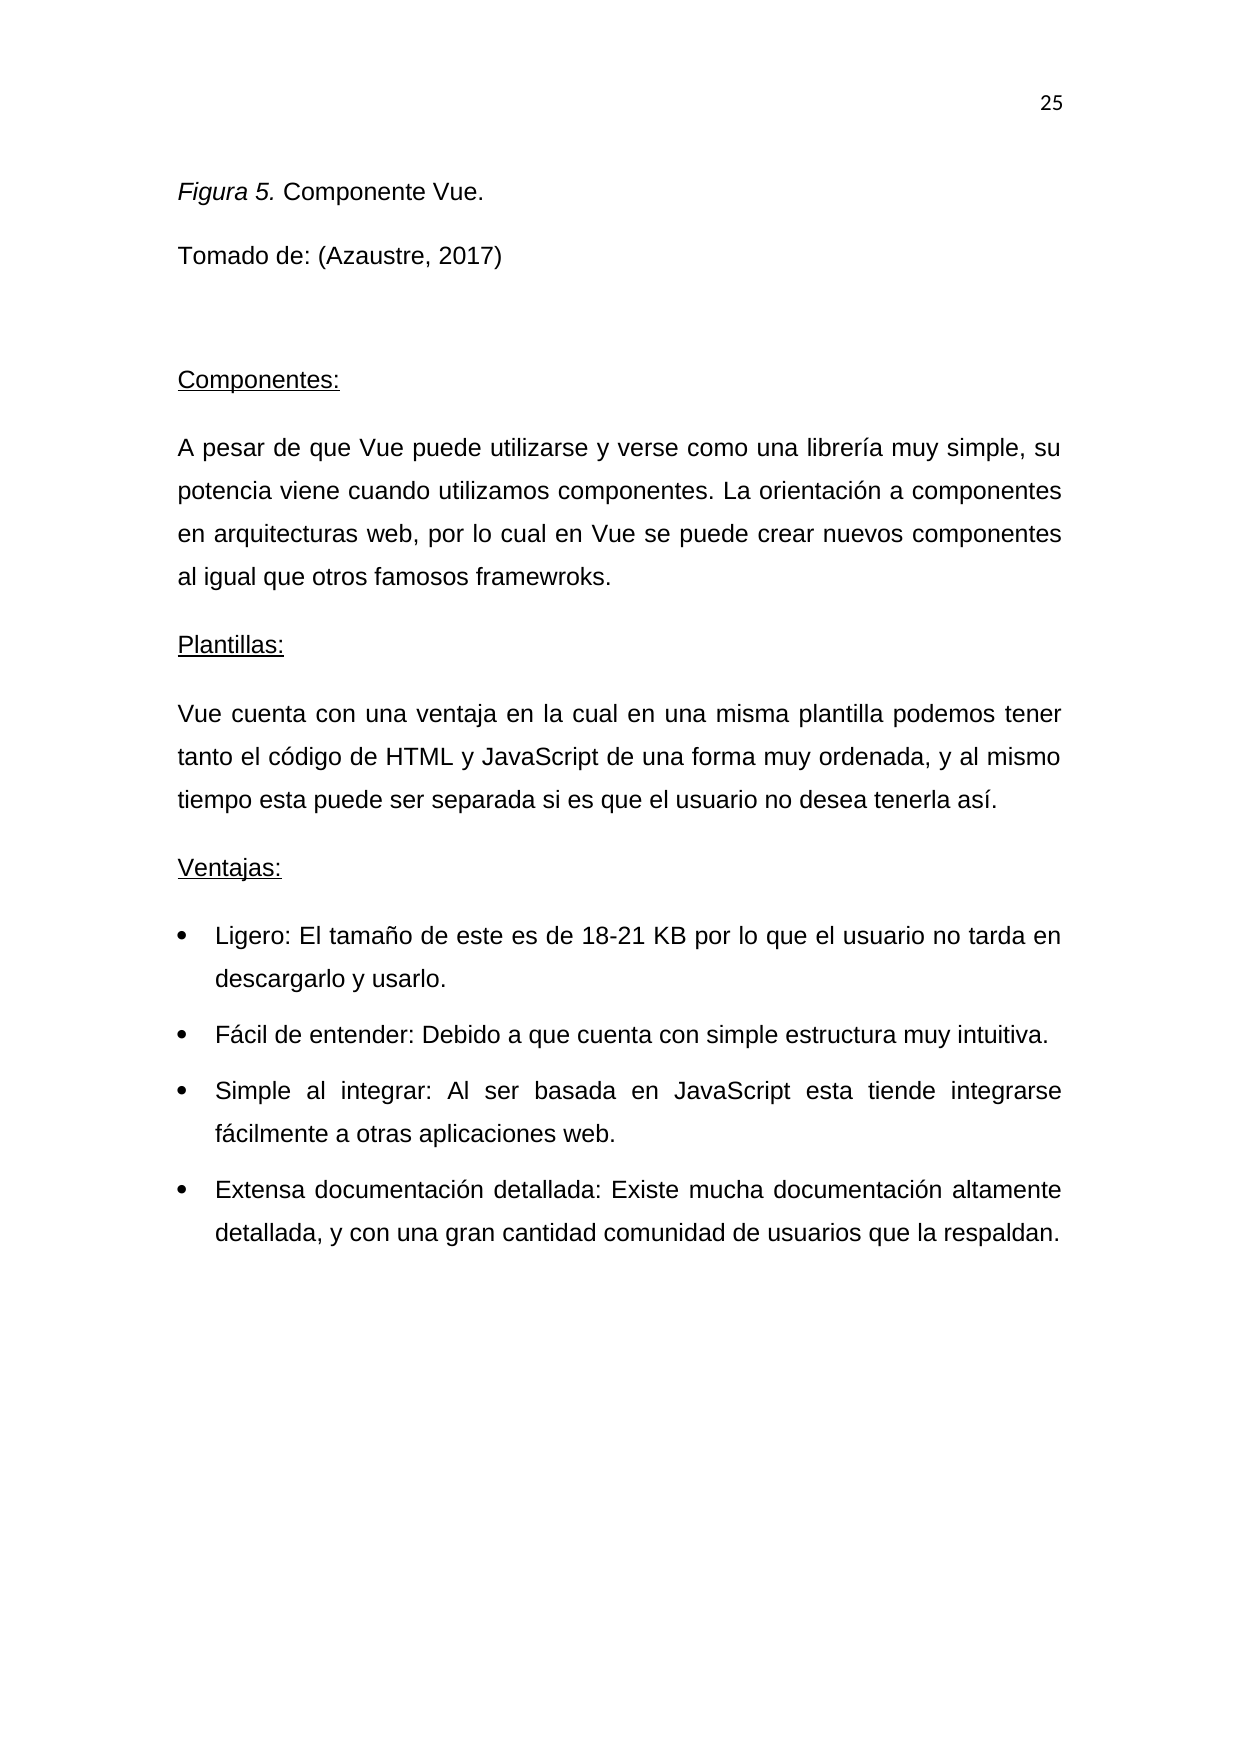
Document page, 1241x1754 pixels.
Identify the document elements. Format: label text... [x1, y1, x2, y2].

list Fácil de entender: Debido a que cuenta con simple estructura muy intuitiva. [177, 1020, 1063, 1049]
text Ventajas: [177, 853, 1063, 882]
text Plantillas: [177, 631, 1063, 659]
text Tomado de: [177, 241, 1063, 270]
list Simple al integrar: Al ser basada en JavaScript esta tiende integrarse fácilmente a otras aplicaciones web. [177, 1076, 1063, 1148]
text A pesar de que Vue puede utilizarse y verse como una librería muy simple, su potencia viene cuando utilizamos componentes. La orientación a componentes en arquitecturas web, por lo cual en Vue se puede crear nuevos componentes al igual que otros famosos framewroks. [177, 433, 1063, 591]
text Vue cuenta con una ventaja en la cual en una misma plantilla podemos tener tanto el código de HTML y JavaScript de una forma muy ordenada, y al mismo tiempo esta puede ser separada si es que el usuario no desea tenerla así. [177, 699, 1063, 814]
list Ligero: El tamaño de este es de 18-21 KB por lo que el usuario no tarda en descargarlo y usarlo. [177, 921, 1063, 993]
list Extensa documentación detallada: Existe mucha documentación altamente detallada, y con una gran cantidad comunidad de usuarios que la respaldan. [177, 1174, 1063, 1247]
text Componentes: [177, 365, 1063, 394]
